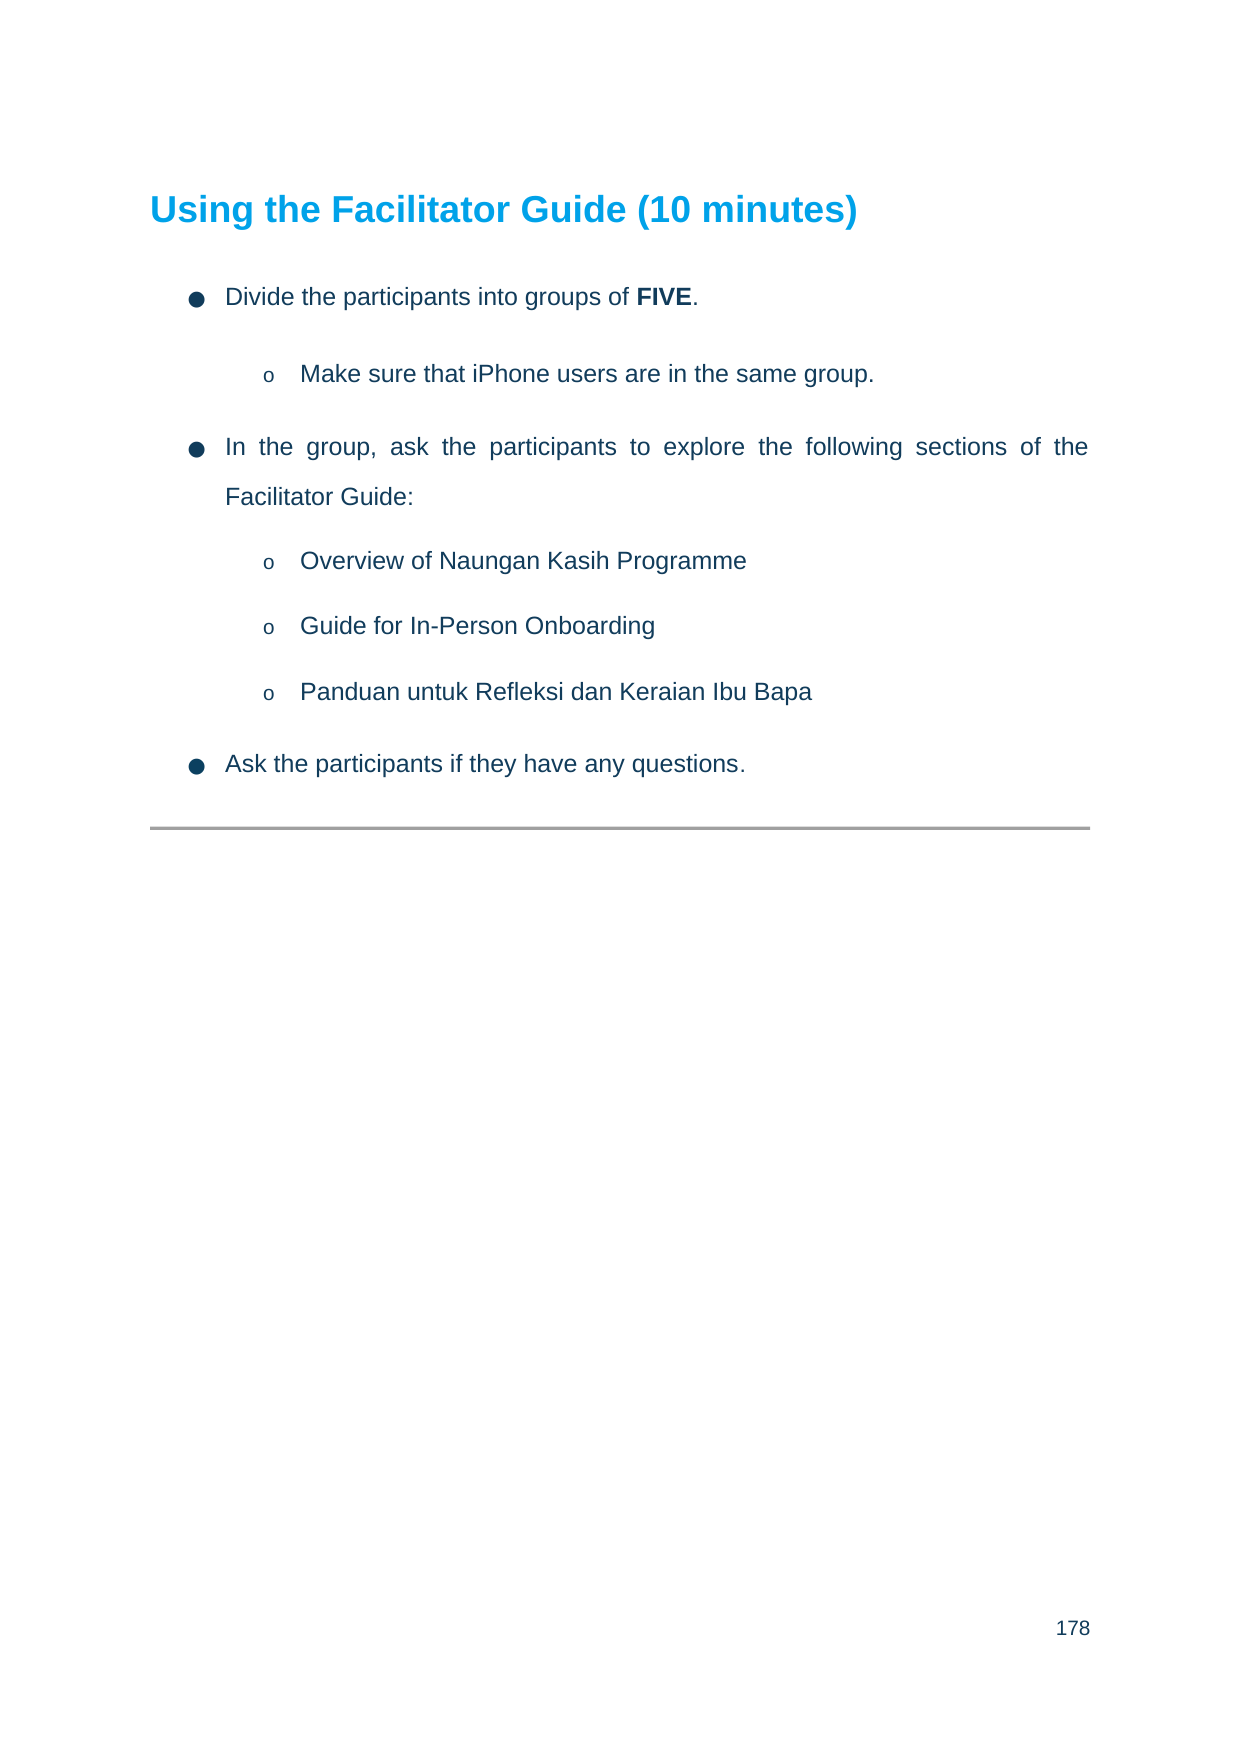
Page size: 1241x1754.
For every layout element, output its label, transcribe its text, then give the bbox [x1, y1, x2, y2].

list Overview of Naungan Kasih Programme [262, 546, 1090, 576]
list Ask the participants if they have any questions. [187, 742, 1090, 784]
list Make sure that iPhone users are in the same group. [262, 359, 1090, 389]
list Divide the participants into groups of FIVE. [187, 274, 1090, 317]
subtitle Using the Facilitator Guide (10 minutes) [150, 187, 1090, 231]
list In the group, ask the participants to explore the following sections of the Facilitator Guide: [187, 425, 1090, 511]
list Panduan untuk Refleksi dan Keraian Ibu Bapa [262, 676, 1090, 706]
list Guide for In-Person Onboarding [262, 611, 1090, 641]
